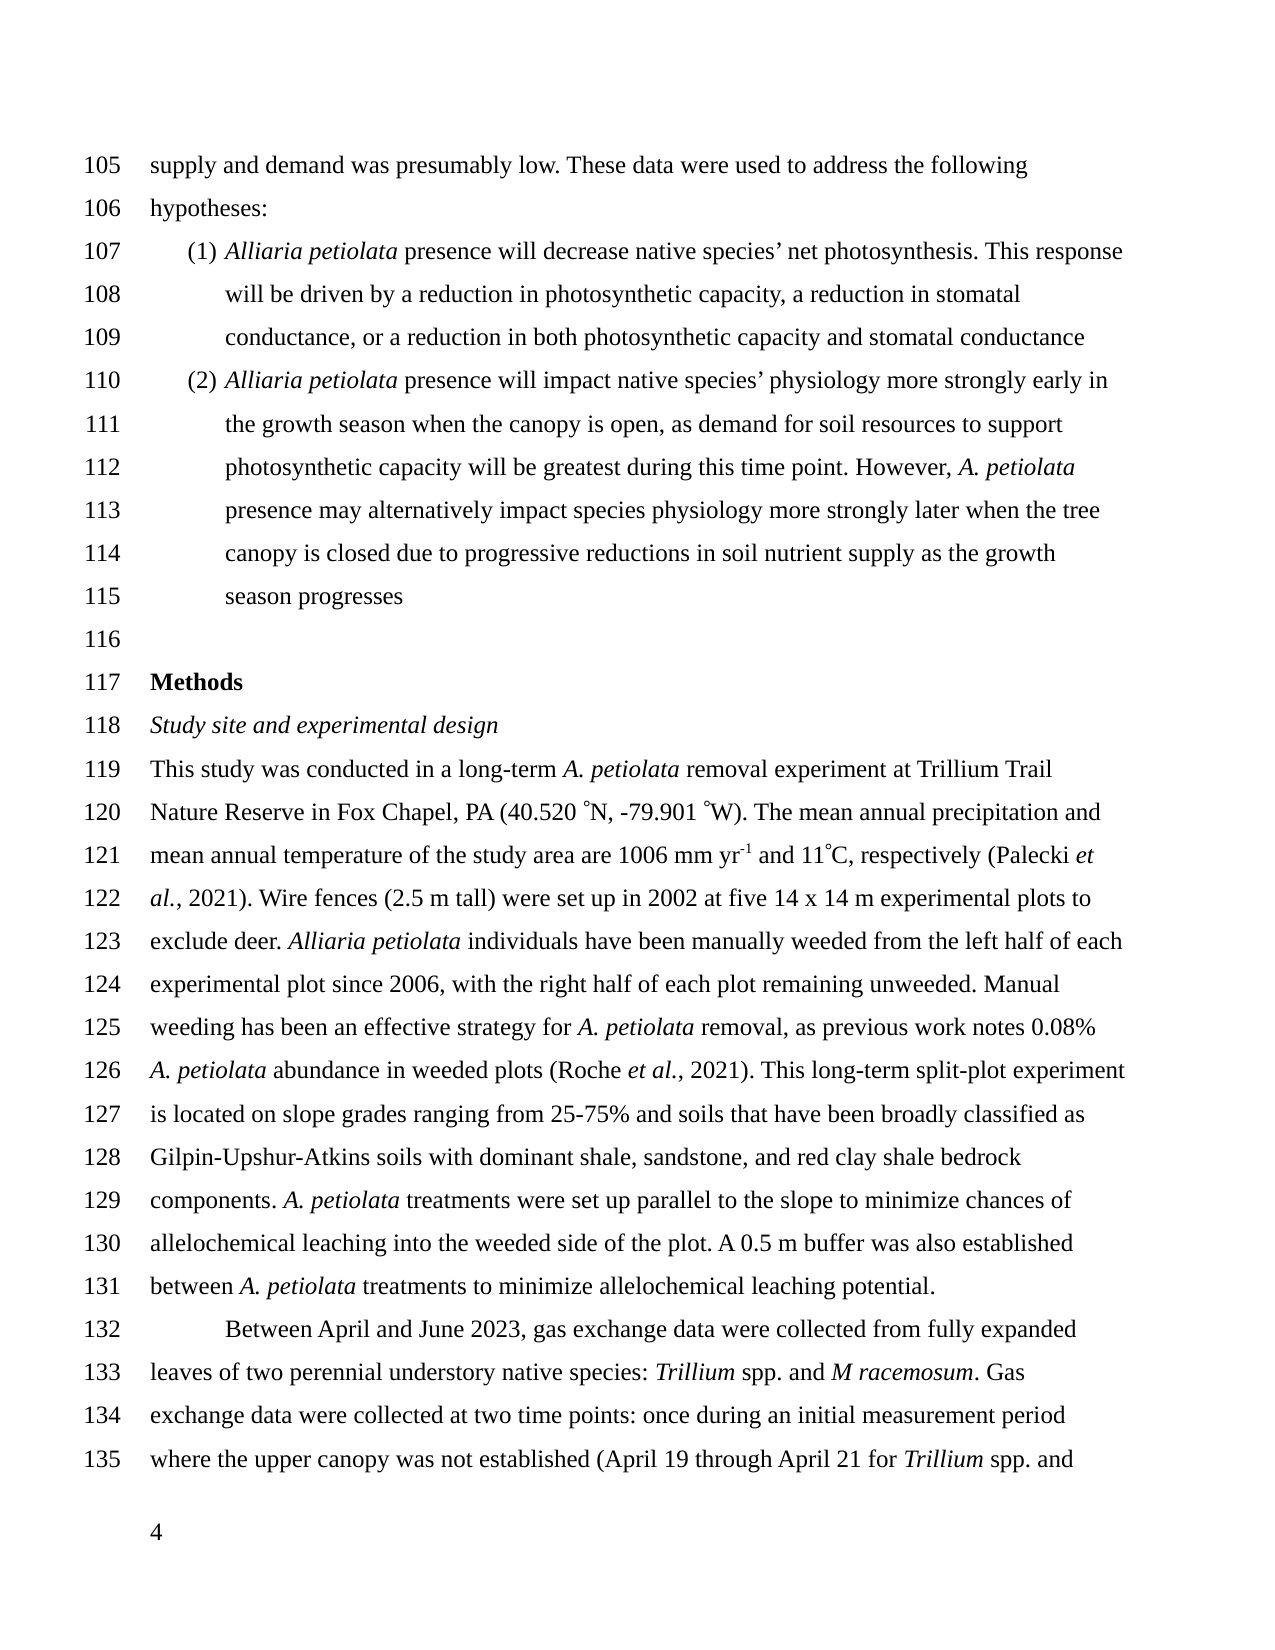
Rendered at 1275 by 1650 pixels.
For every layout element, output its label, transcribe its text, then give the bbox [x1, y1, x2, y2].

text Methods [150, 667, 1125, 696]
text This study was conducted in a long-term A. petiolata removal experiment at Trillium Trail Nature Reserve in Fox Chapel, PA (40.520 N, -79.901 W). The mean annual precipitation and mean annual temperature of the study area are 1006 mm yr-1 and 11C, respectively . Wire fences (2.5 m tall) were set up in 2002 at five 14 x 14 m experimental plots to exclude deer. Alliaria petiolata individuals have been manually weeded from the left half of each experimental plot since 2006, with the right half of each plot remaining unweeded. Manual weeding has been an effective strategy for A. petiolata removal, as previous work notes 0.08% A. petiolata abundance in weeded plots . This long-term split-plot experiment is located on slope grades ranging from 25-75% and soils that have been broadly classified as Gilpin-Upshur-Atkins soils with dominant shale, sandstone, and red clay shale bedrock components. A. petiolata treatments were set up parallel to the slope to minimize chances of allelochemical leaching into the weeded side of the plot. A 0.5 m buffer was also established between A. petiolata treatments to minimize allelochemical leaching potential. [150, 754, 1125, 1300]
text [150, 1314, 1125, 1472]
list Alliaria petiolata presence will decrease native species’ net photosynthesis. This response will be driven by a reduction in photosynthetic capacity, a reduction in stomatal conductance, or a reduction in both photosynthetic capacity and stomatal conductance [187, 236, 1125, 351]
list Alliaria petiolata presence will impact native species’ physiology more strongly early in the growth season when the canopy is open, as demand for soil resources to support photosynthetic capacity will be greatest during this time point. However, A. petiolata presence may alternatively impact species physiology more strongly later when the tree canopy is closed due to progressive reductions in soil nutrient supply as the growth season progresses [187, 366, 1125, 610]
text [150, 150, 1125, 222]
text Study site and experimental design [150, 711, 1125, 739]
